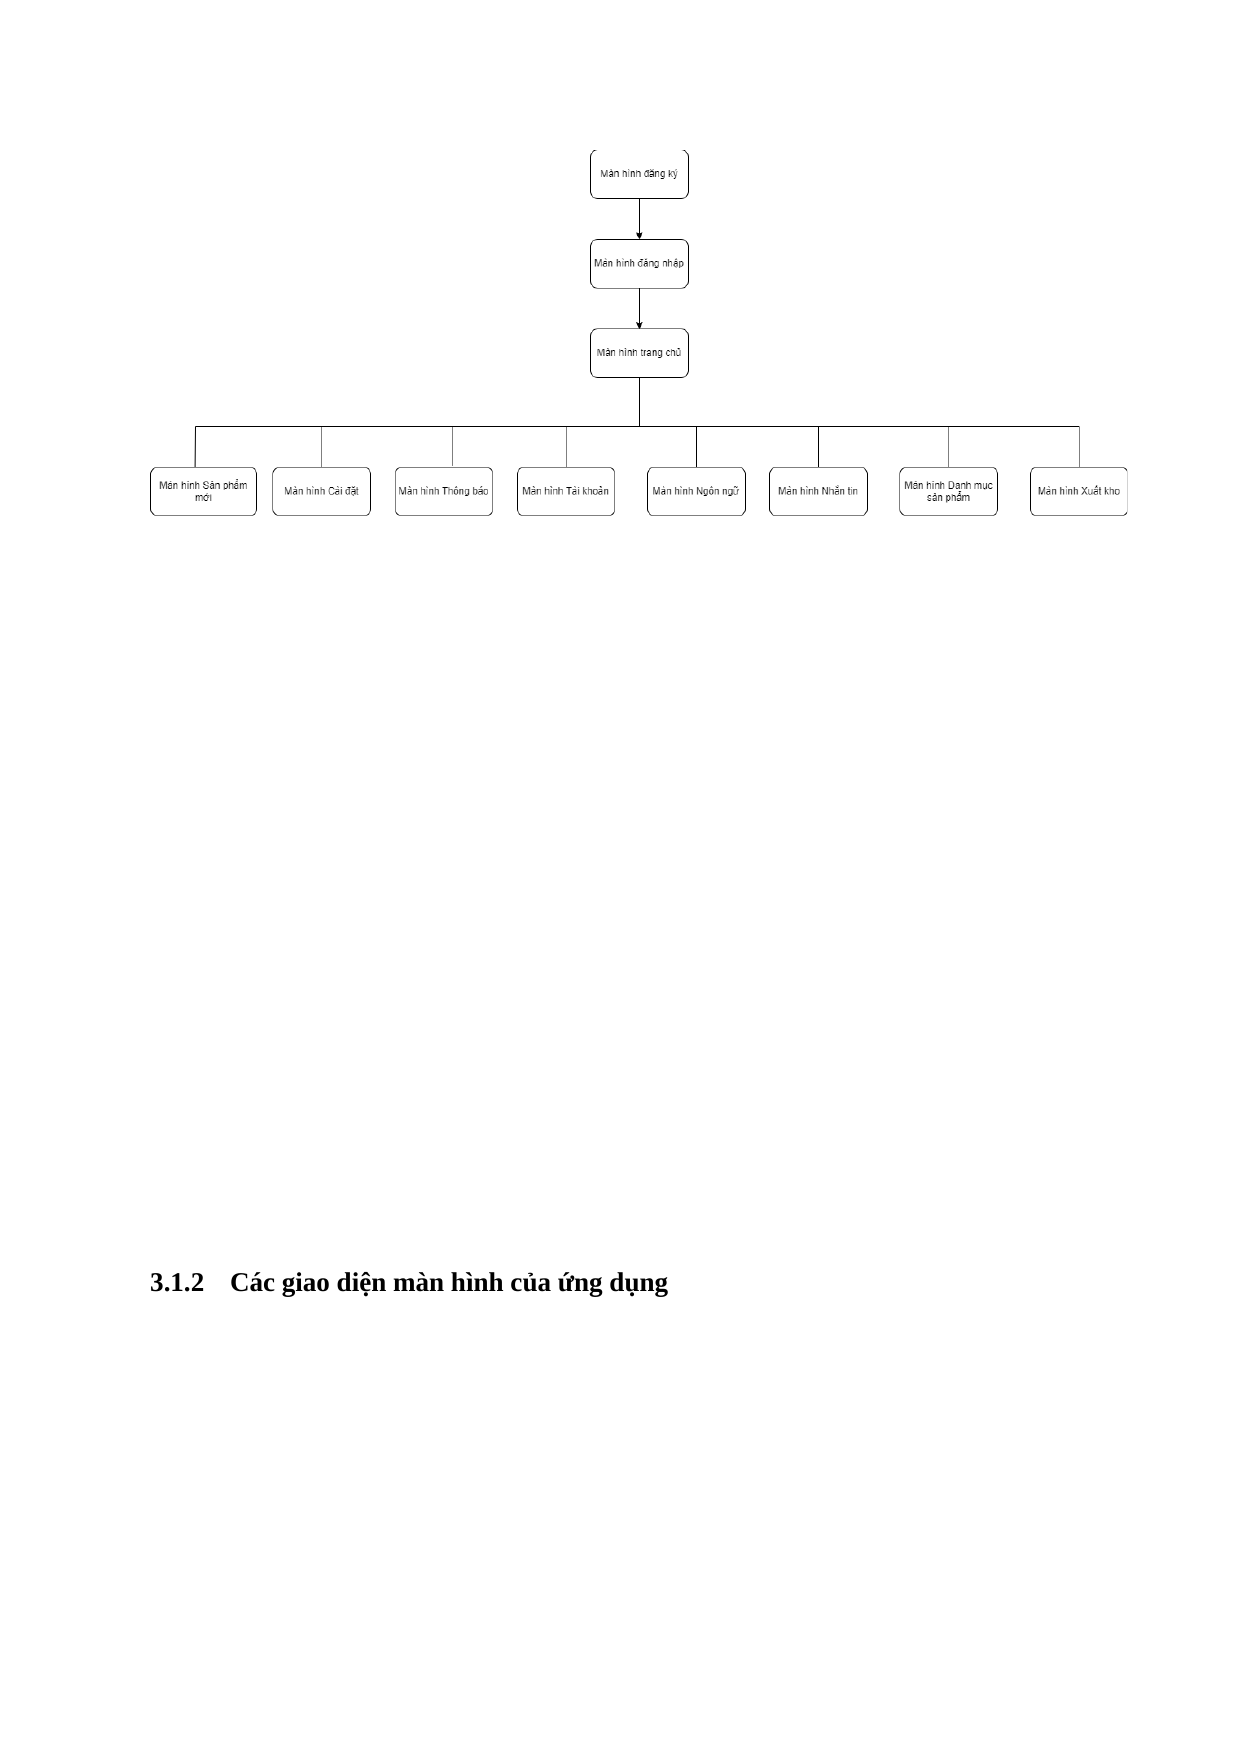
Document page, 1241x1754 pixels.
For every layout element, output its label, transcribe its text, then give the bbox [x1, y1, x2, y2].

picture [150, 150, 1128, 516]
subtitle 3.1.2 Các giao diện màn hình của ứng dụng [150, 1266, 1090, 1297]
